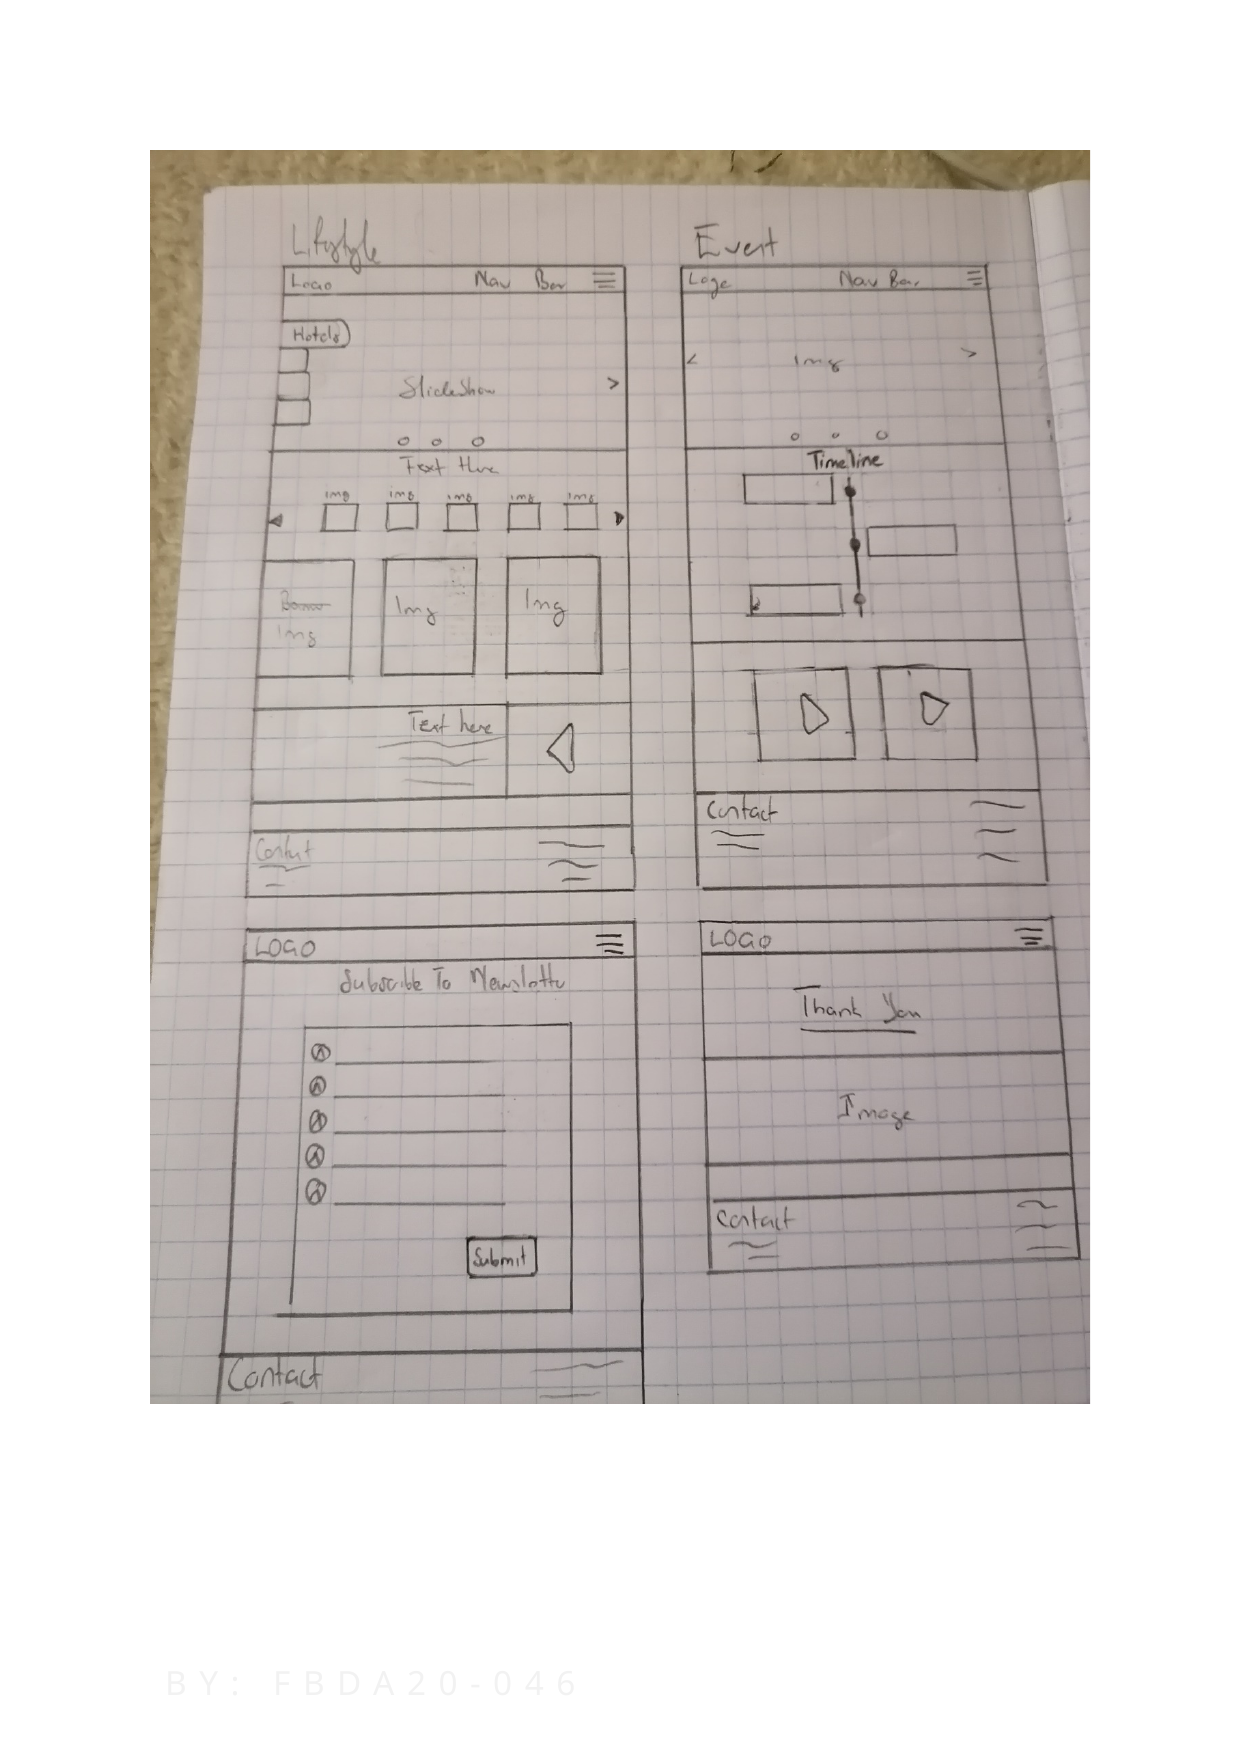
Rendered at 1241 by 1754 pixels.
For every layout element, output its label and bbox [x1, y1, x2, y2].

picture [150, 150, 1091, 1404]
